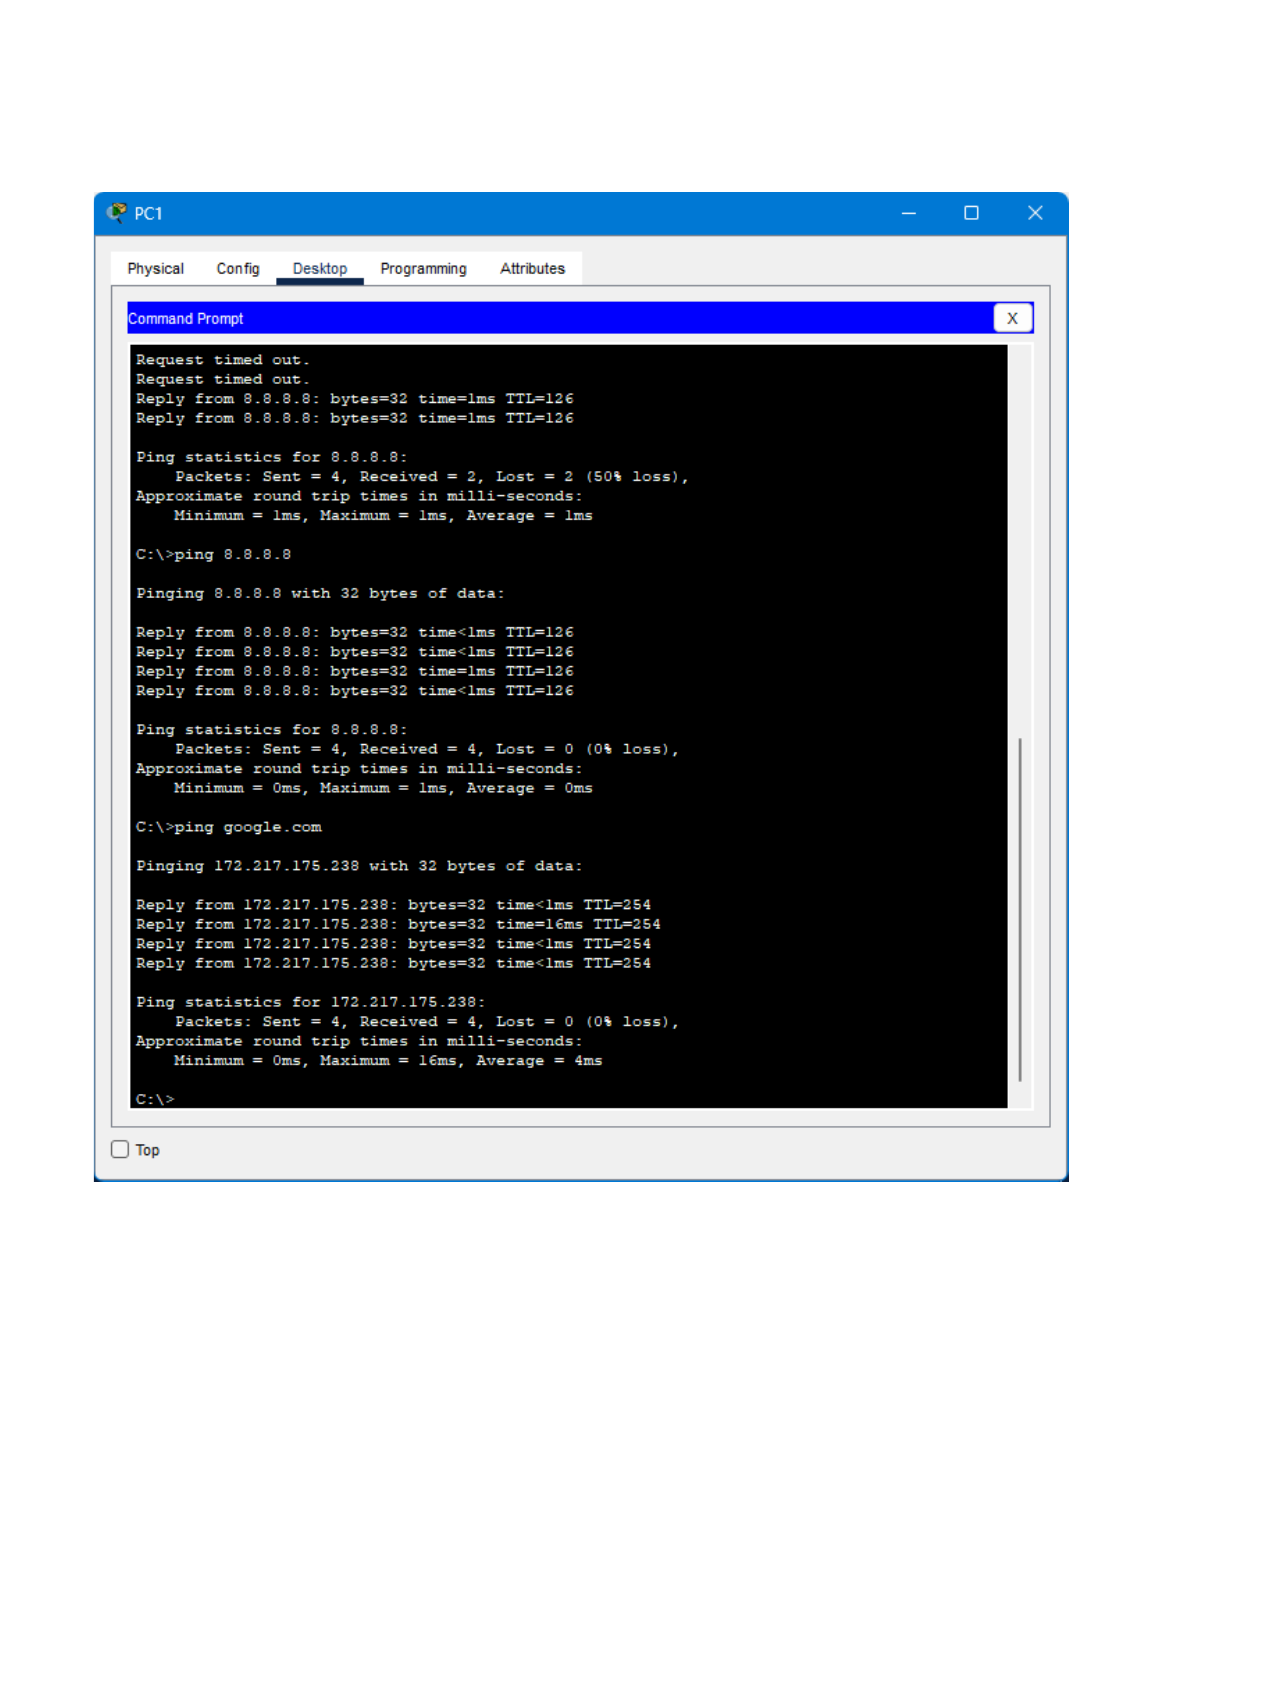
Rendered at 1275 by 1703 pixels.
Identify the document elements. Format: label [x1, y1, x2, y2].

picture [93, 192, 1069, 1182]
